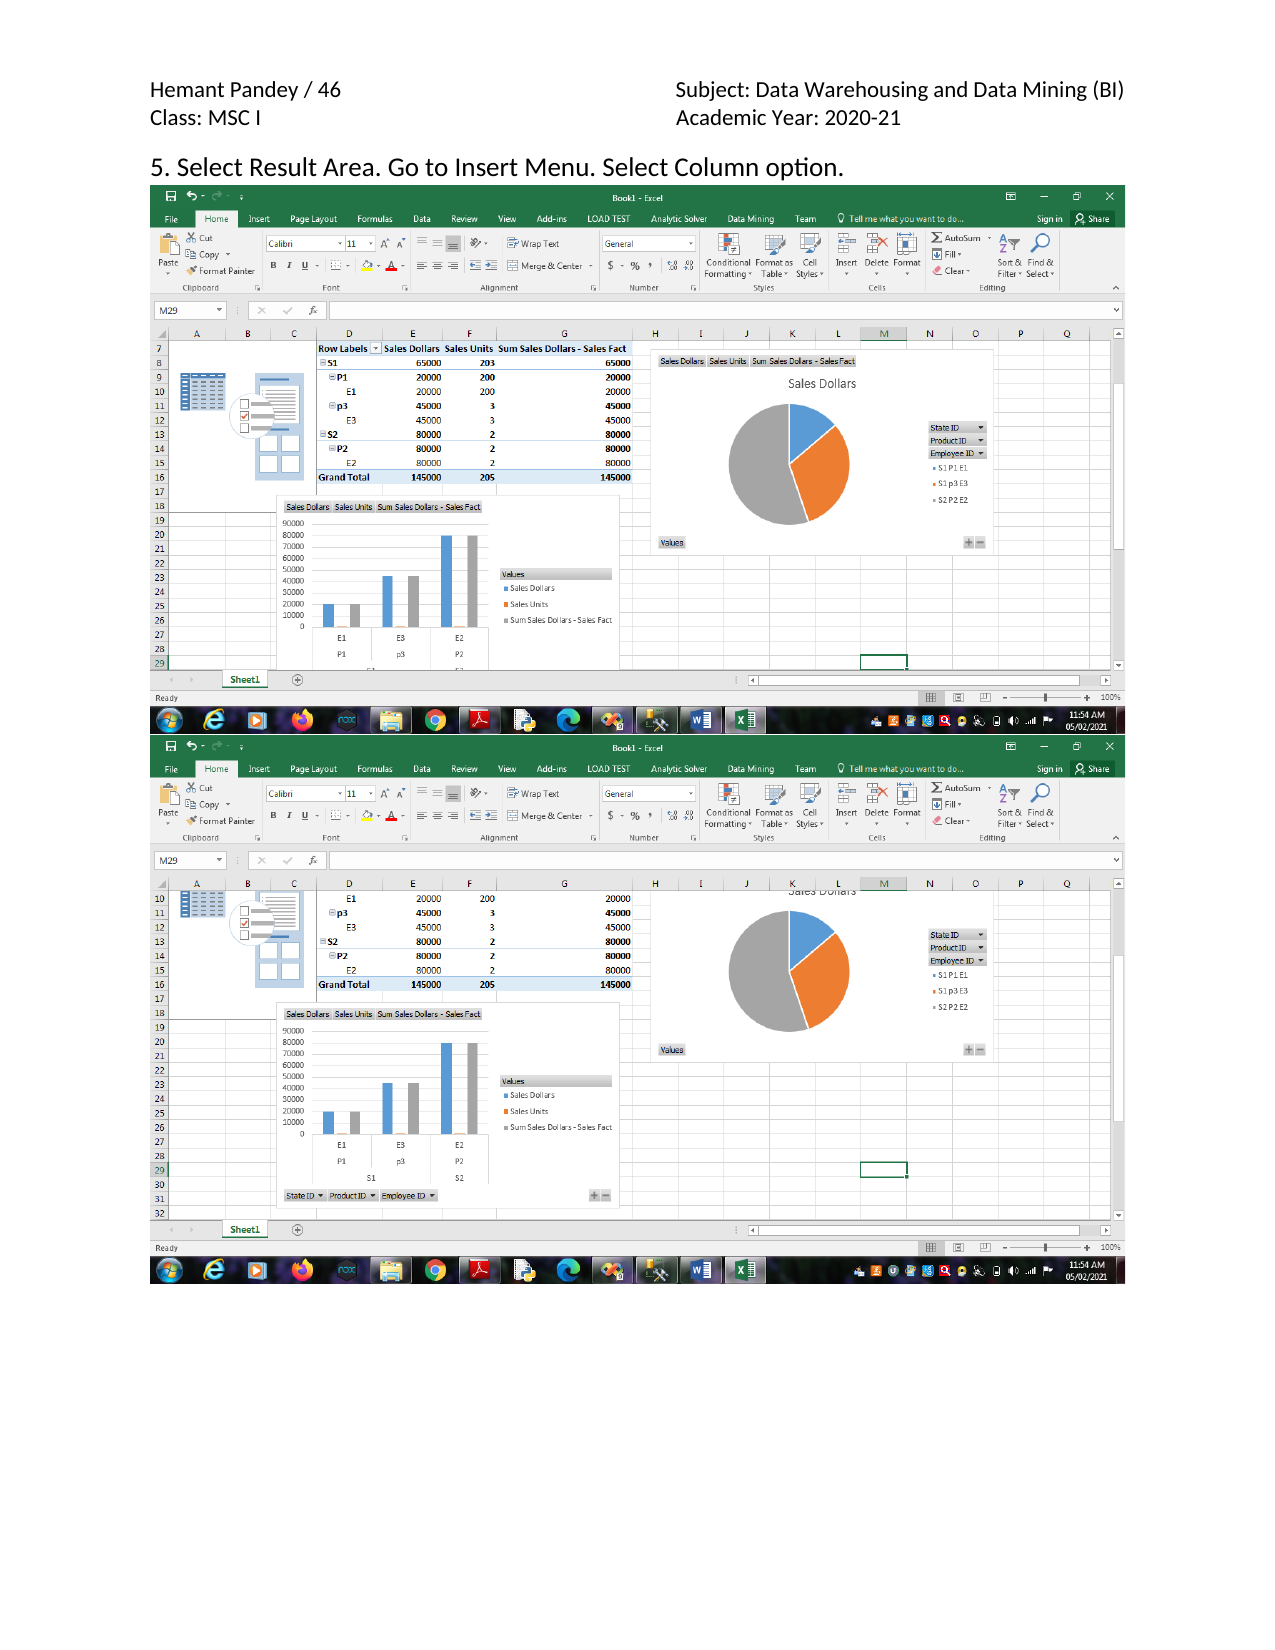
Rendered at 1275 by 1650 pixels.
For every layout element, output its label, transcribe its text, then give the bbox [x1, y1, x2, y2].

picture [150, 735, 1125, 1284]
text 5. Select Result Area. Go to Insert Menu. Select Column option. [150, 150, 1125, 185]
picture [150, 185, 1125, 734]
